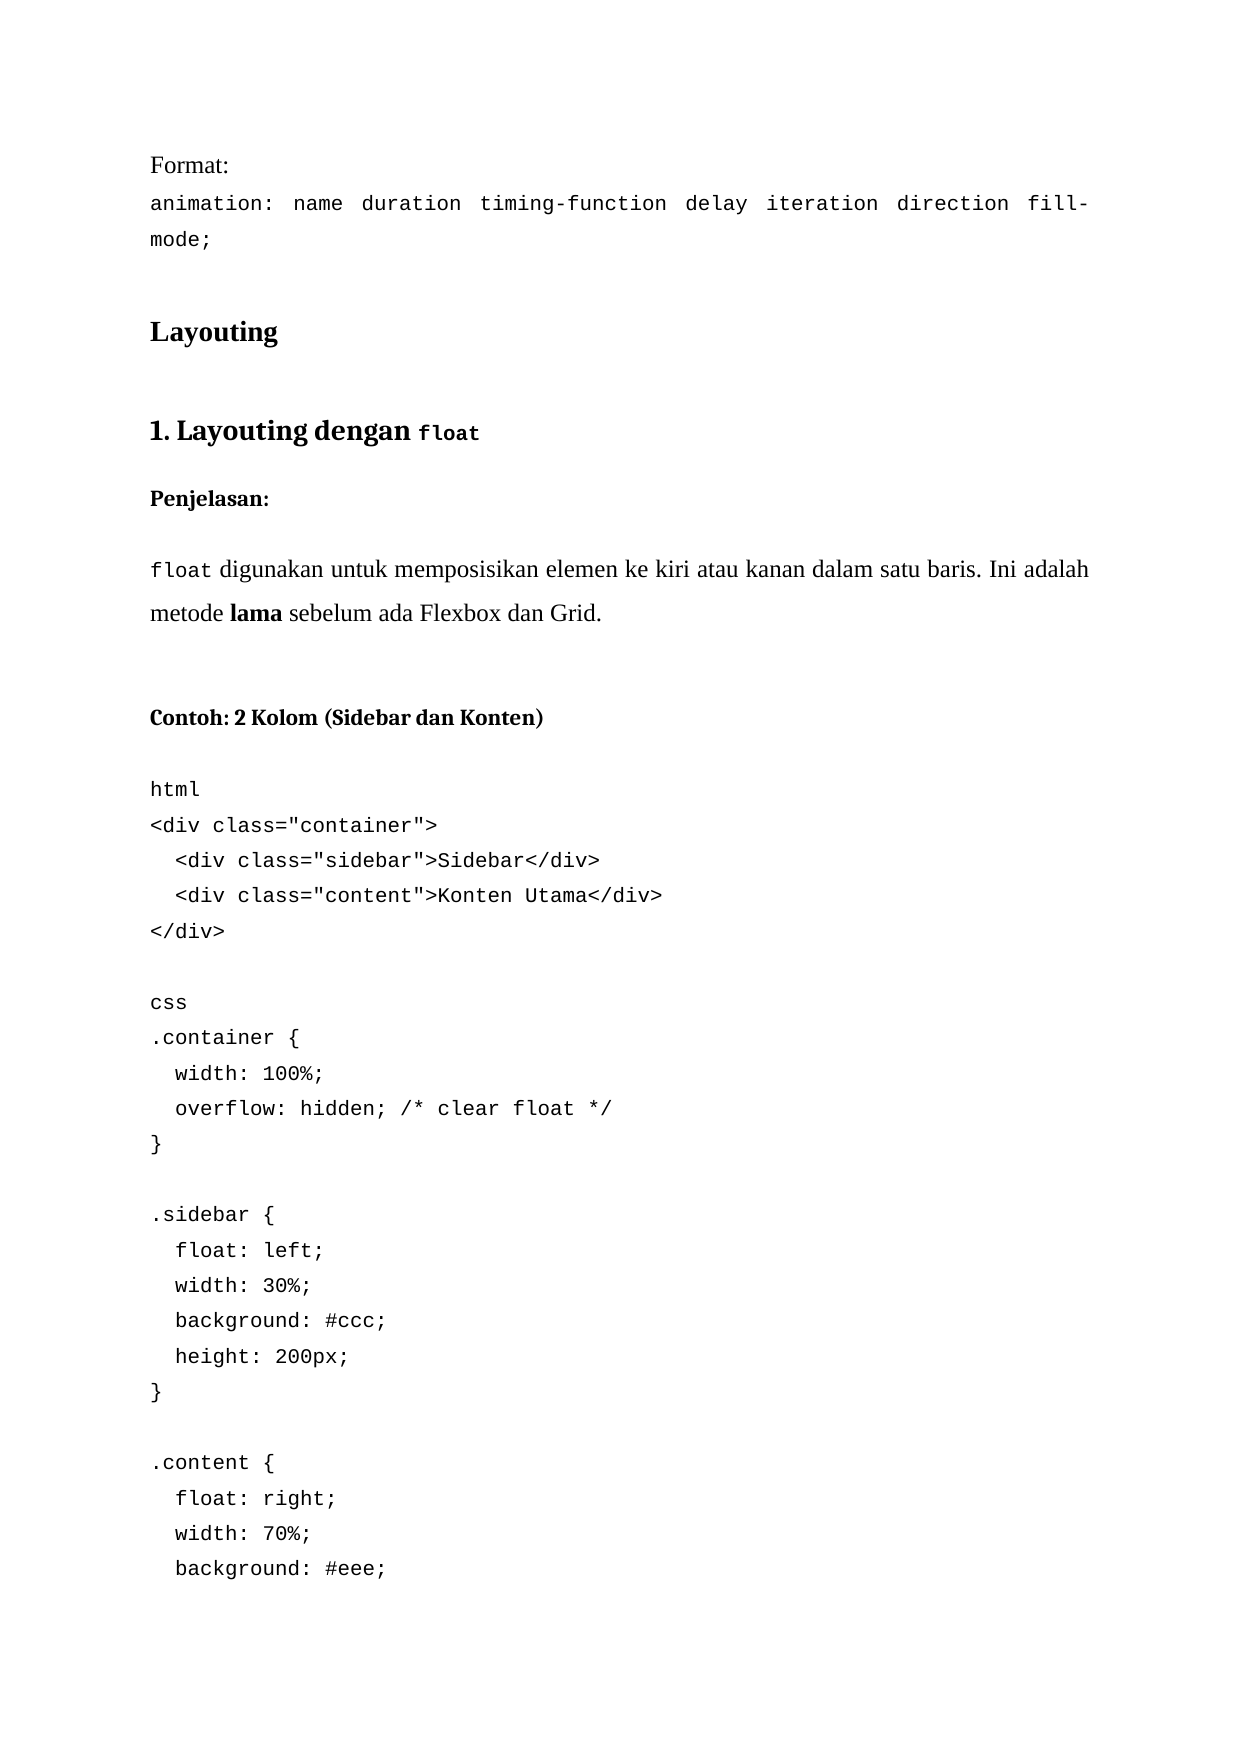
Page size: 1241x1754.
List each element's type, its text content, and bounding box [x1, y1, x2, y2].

text overflow: hidden; /* clear float */ [150, 1098, 1090, 1122]
text } [150, 1133, 1090, 1157]
text .content { [150, 1452, 1090, 1476]
text <div class="content">Konten Utama</div> [150, 885, 1090, 909]
subtitle Penjelasan: [150, 486, 1090, 512]
text html [150, 779, 1090, 803]
subtitle Contoh: 2 Kolom (Sidebar dan Konten) [150, 704, 1090, 731]
text background: #eee; [150, 1558, 1090, 1582]
subtitle 1. Layouting dengan float [150, 414, 1090, 448]
text float: right; [150, 1487, 1090, 1511]
text width: 100%; [150, 1062, 1090, 1086]
text .container { [150, 1027, 1090, 1051]
text width: 70%; [150, 1523, 1090, 1547]
text .sidebar { [150, 1204, 1090, 1228]
text css [150, 992, 1090, 1015]
text background: #ccc; [150, 1310, 1090, 1334]
text float: left; [150, 1239, 1090, 1263]
text Format: [150, 150, 1090, 179]
text width: 30%; [150, 1275, 1090, 1299]
text } [150, 1381, 1090, 1405]
text float digunakan untuk memposisikan elemen ke kiri atau kanan dalam satu baris. Ini adalah metode lama sebelum ada Flexbox dan Grid. [150, 554, 1090, 627]
text height: 200px; [150, 1346, 1090, 1369]
text animation: name duration timing-function delay iteration direction fill-mode; [150, 193, 1090, 252]
text </div> [150, 921, 1090, 944]
text <div class="sidebar">Sidebar</div> [150, 850, 1090, 874]
text <div class="container"> [150, 814, 1090, 838]
text Layouting [150, 314, 1090, 348]
